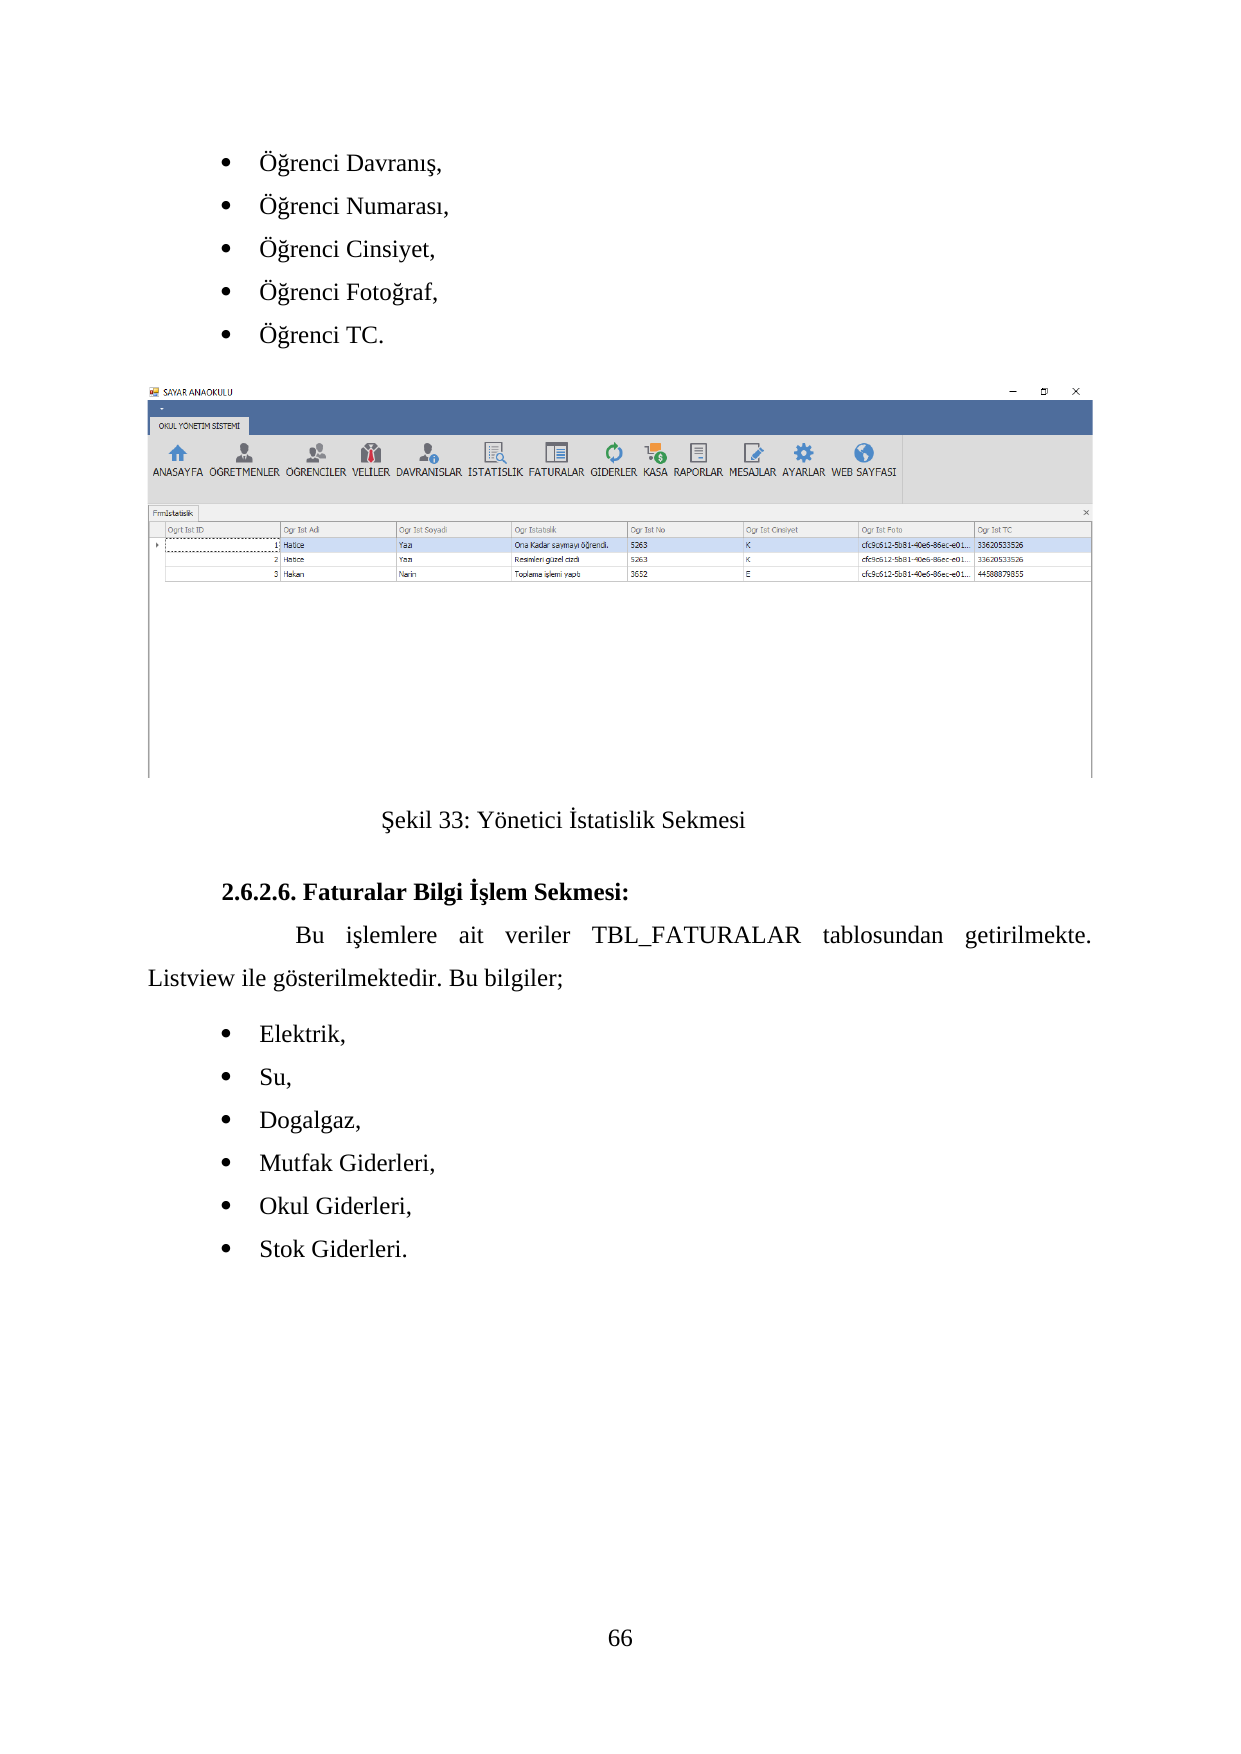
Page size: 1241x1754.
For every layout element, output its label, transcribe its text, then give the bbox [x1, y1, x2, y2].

text Bu işlemlere ait veriler TBL_FATURALAR tablosundan getirilmekte. Listview ile gösterilmektedir. Bu bilgiler; [148, 920, 1092, 992]
list Öğrenci Fotoğraf, [222, 277, 1092, 306]
list Öğrenci TC. [222, 320, 1092, 349]
list Öğrenci Cinsiyet, [222, 234, 1092, 263]
list Okul Giderleri, [222, 1191, 1092, 1220]
list Elektrik, [222, 1019, 1092, 1047]
picture [147, 384, 1093, 778]
list Mutfak Giderleri, [222, 1148, 1092, 1177]
subtitle 2.6.2.6. Faturalar Bilgi İşlem Sekmesi: [148, 877, 1092, 906]
list Su, [222, 1062, 1092, 1091]
list Dogalgaz, [222, 1105, 1092, 1134]
list Stok Giderleri. [222, 1234, 1092, 1263]
list Öğrenci Numarası, [222, 191, 1092, 219]
list Öğrenci Davranış, [222, 148, 1092, 176]
